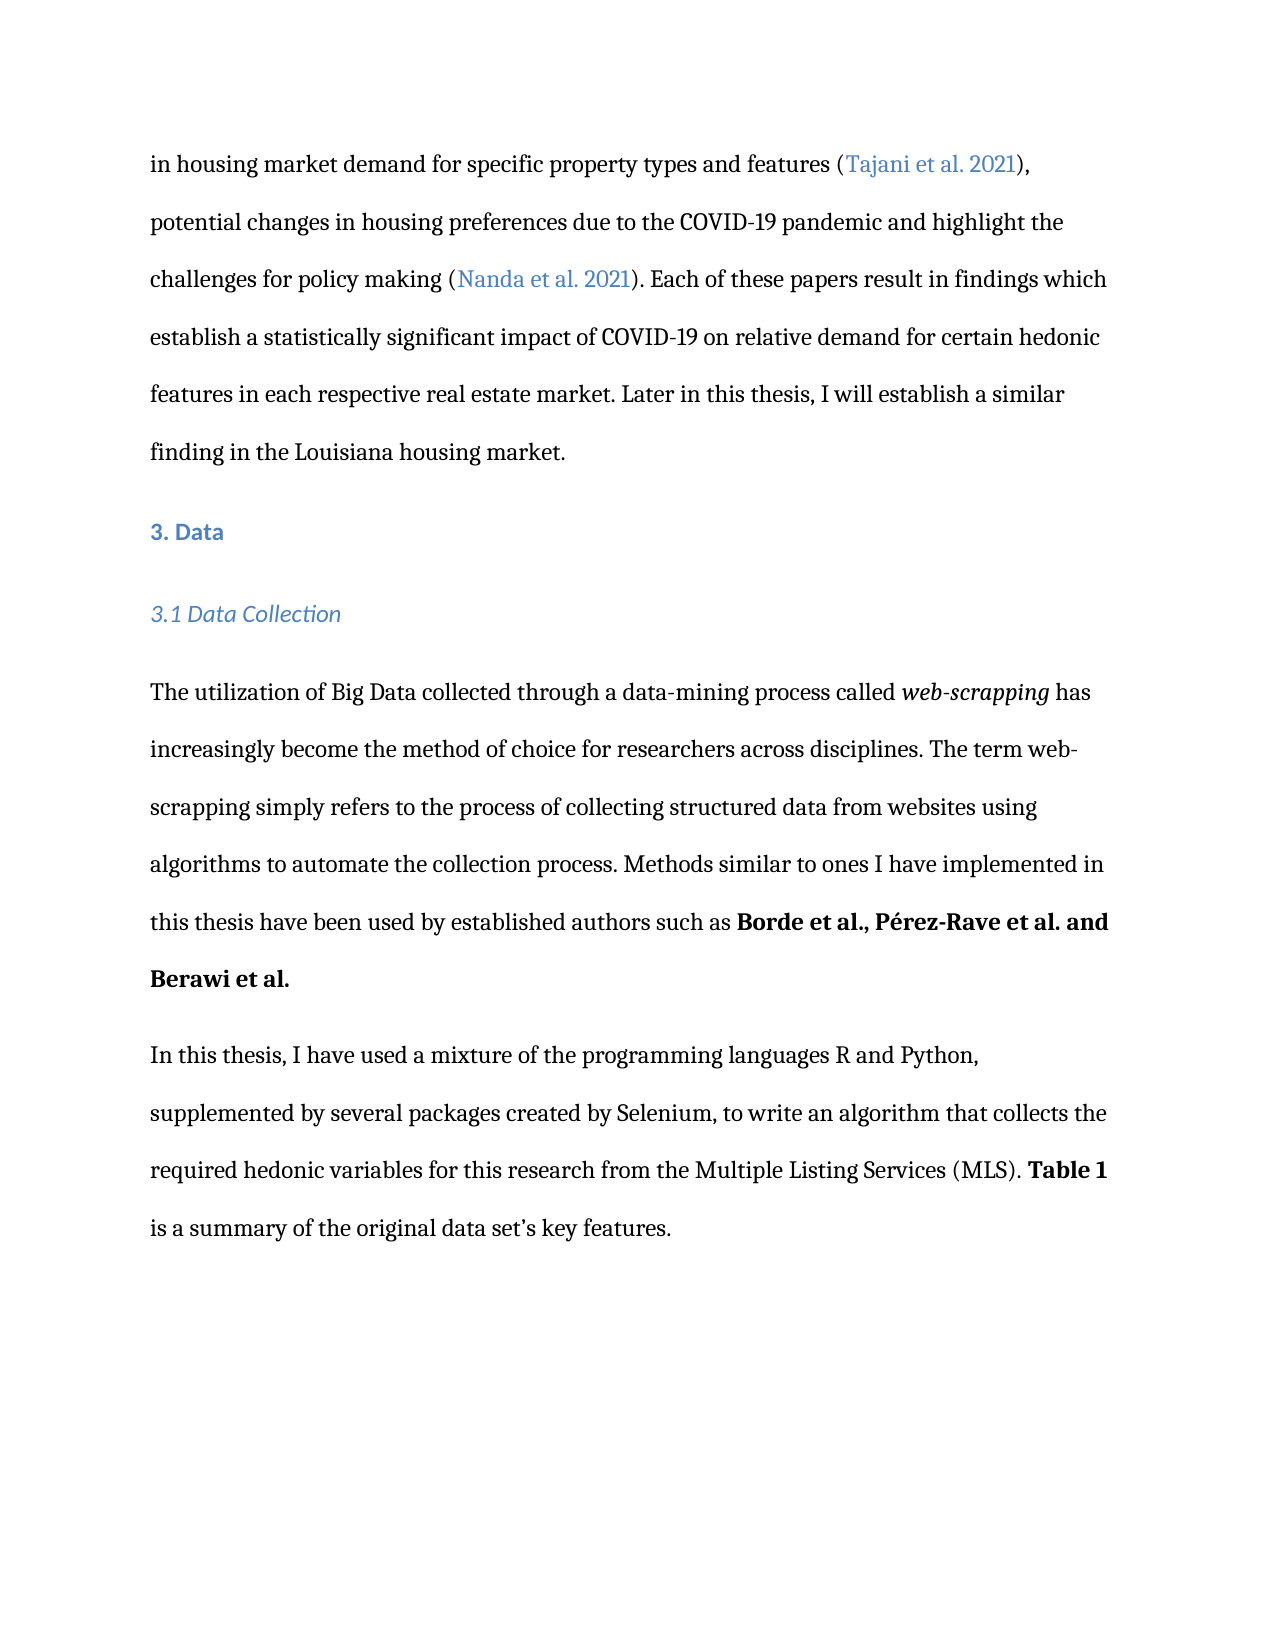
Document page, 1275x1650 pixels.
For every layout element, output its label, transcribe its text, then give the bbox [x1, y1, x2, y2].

text In this thesis, I have used a mixture of the programming languages R and Python, supplemented by several packages created by Selenium, to write an algorithm that collects the required hedonic variables for this research from the Multiple Listing Services (MLS). Table 1 is a summary of the original data set’s key features. [150, 1041, 1125, 1242]
subtitle 3. Data [150, 516, 1125, 546]
subtitle 3.1 Data Collection [150, 598, 1125, 628]
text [150, 150, 1125, 466]
text The utilization of Big Data collected through a data-mining process called web-scrapping has increasingly become the method of choice for researchers across disciplines. The term web-scrapping simply refers to the process of collecting structured data from websites using algorithms to automate the collection process. Methods similar to ones I have implemented in this thesis have been used by established authors such as Borde et al., Pérez-Rave et al. and Berawi et al. [150, 677, 1125, 994]
